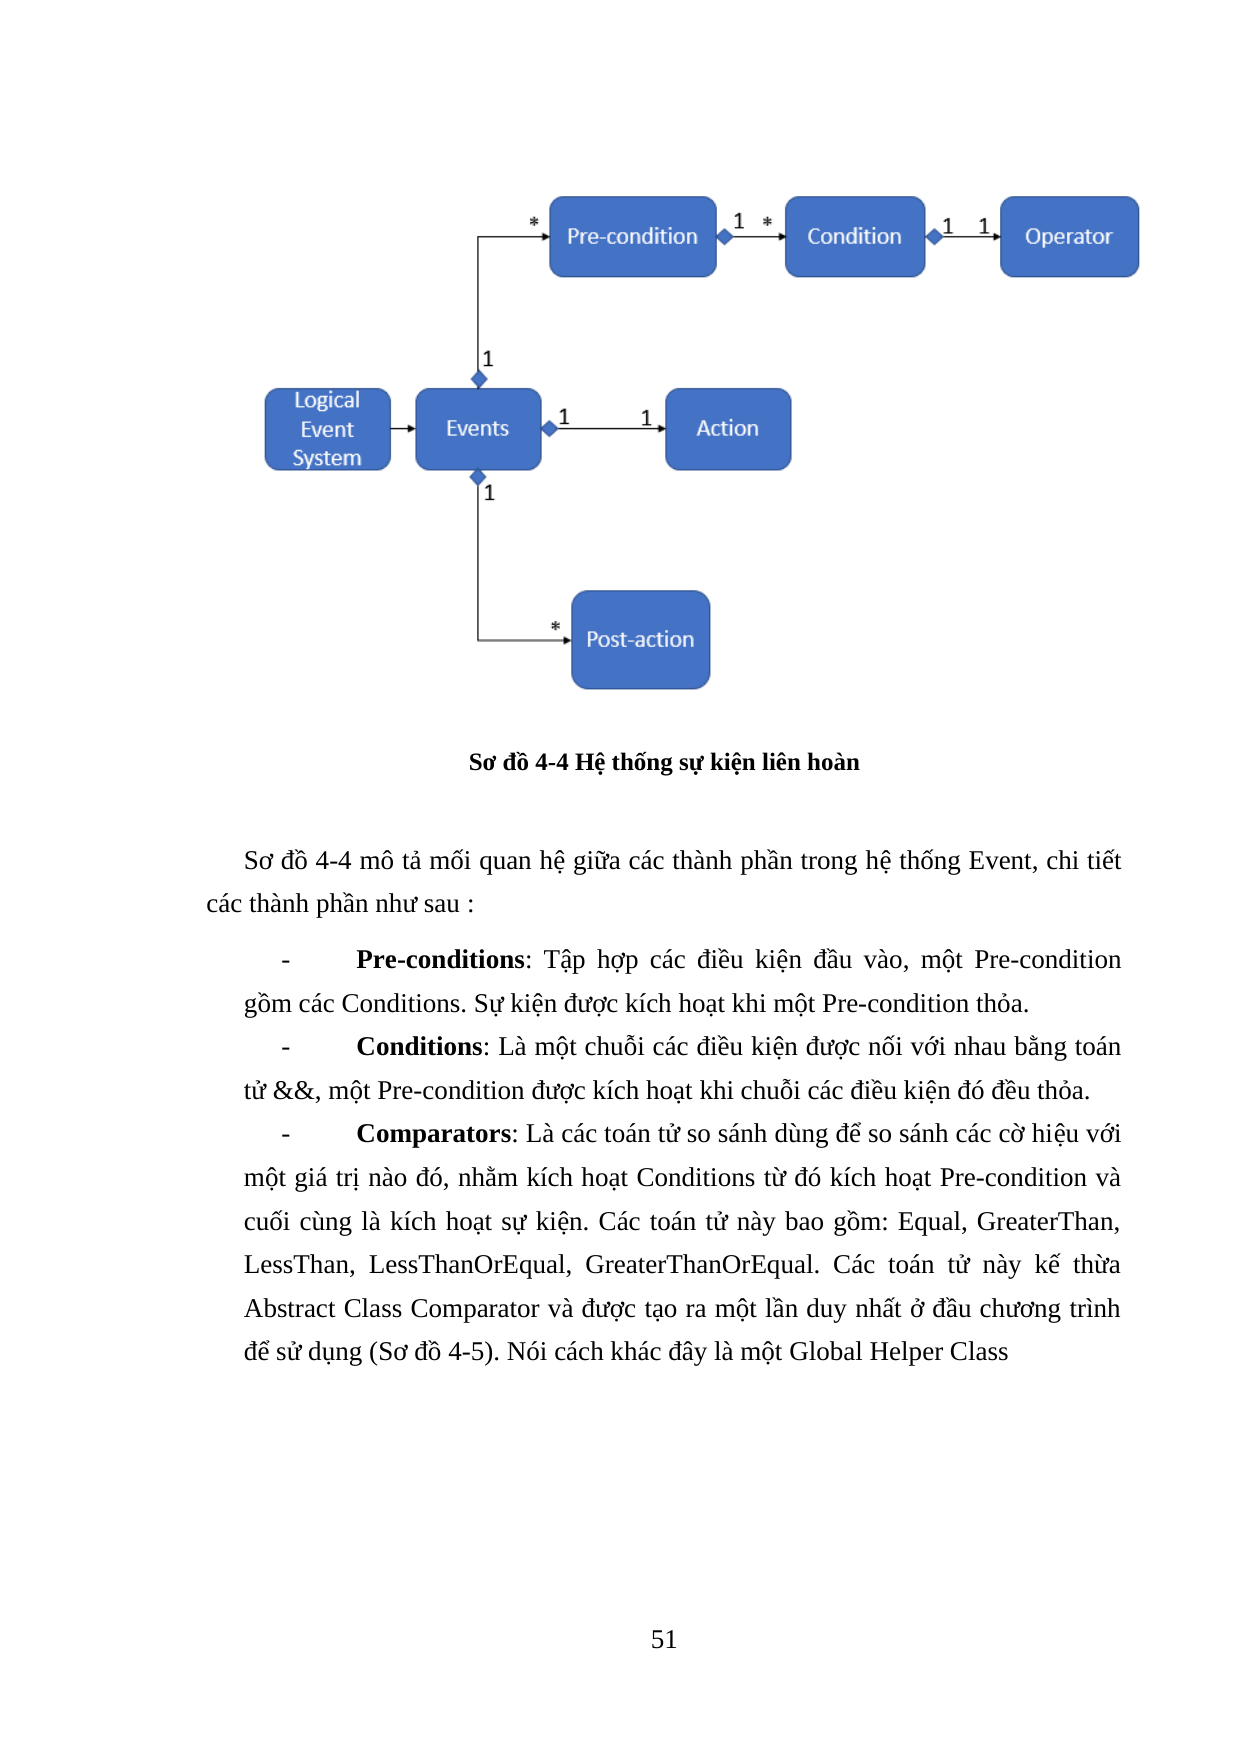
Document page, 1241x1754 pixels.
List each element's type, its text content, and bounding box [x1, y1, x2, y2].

picture [243, 177, 1160, 723]
text Pre-conditions: Tập hợp các điều kiện đầu vào, một Pre-condition gồm các Conditions. Sự kiện được kích hoạt khi một Pre-condition thỏa. [244, 943, 1122, 1018]
text Conditions: Là một chuỗi các điều kiện được nối với nhau bằng toán tử &&, một Pre-condition được kích hoạt khi chuỗi các điều kiện đó đều thỏa. [244, 1030, 1122, 1105]
